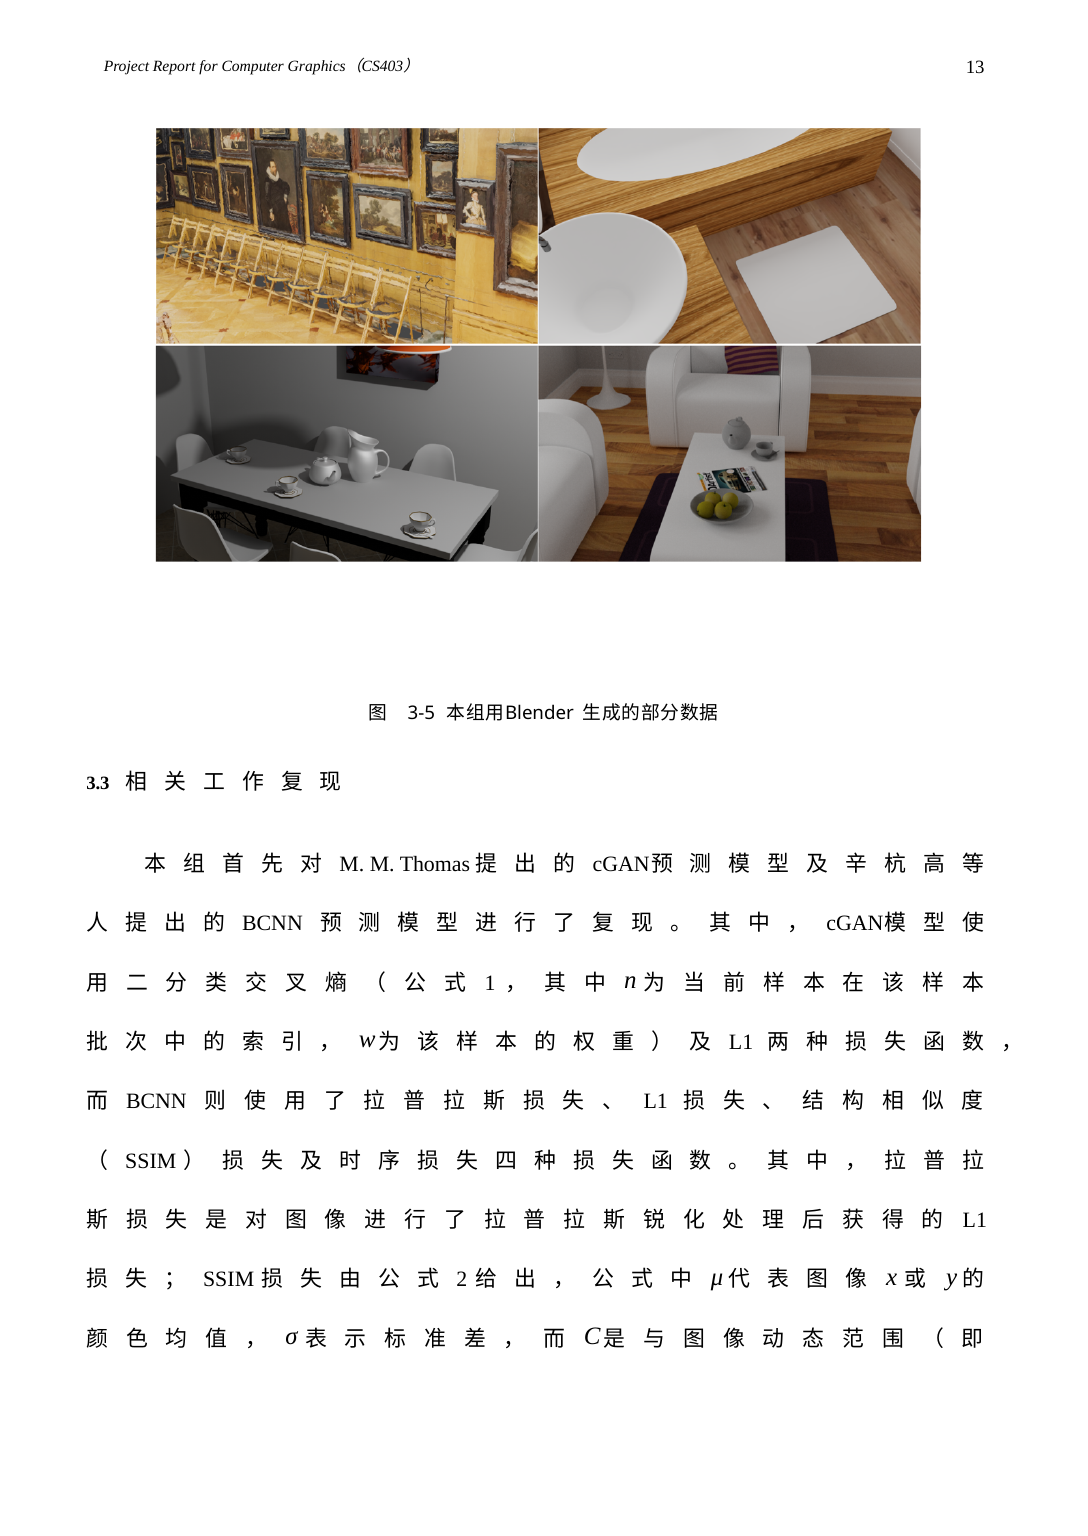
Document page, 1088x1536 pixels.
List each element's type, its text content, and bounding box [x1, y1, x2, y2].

subtitle 相关工作复现 [86, 750, 1001, 810]
picture [154, 127, 922, 562]
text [86, 832, 1001, 1366]
text 图 3-5 本组用Blender生成的部分数据 [86, 697, 1001, 726]
